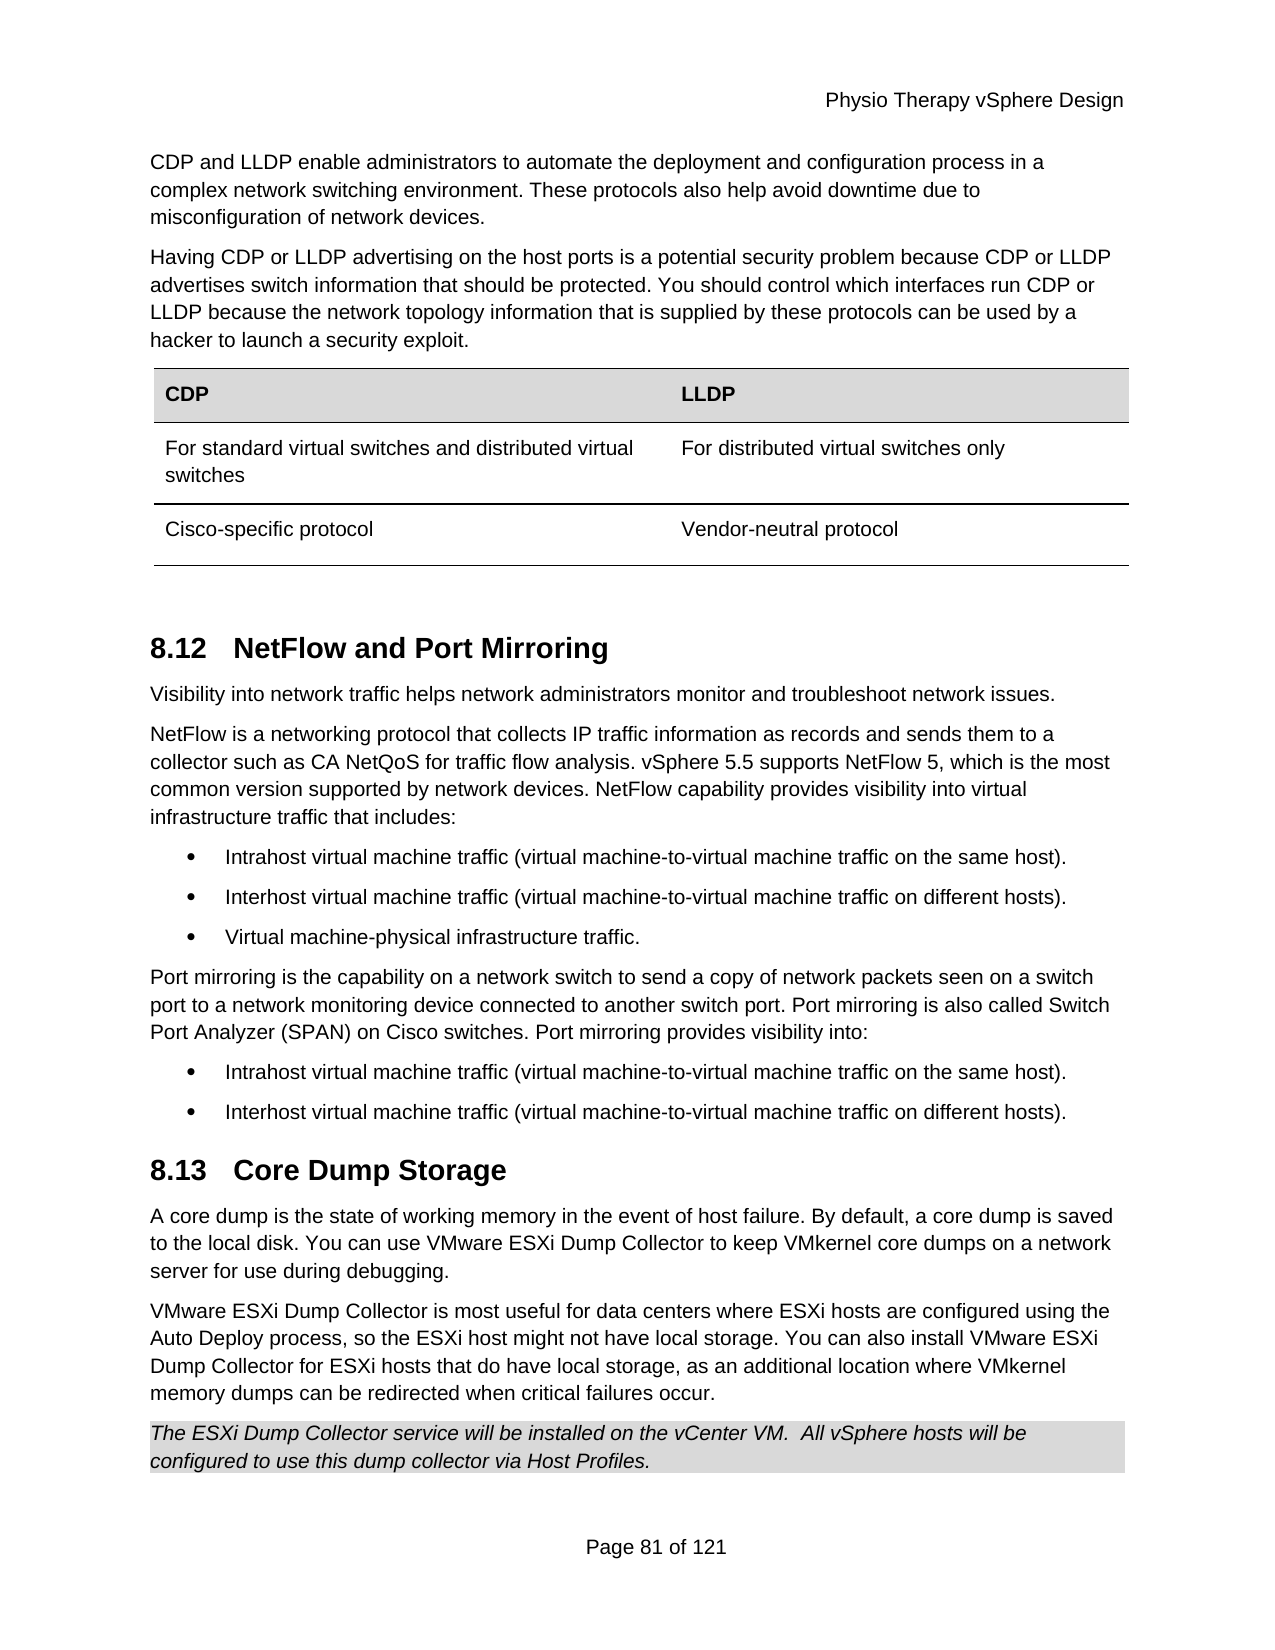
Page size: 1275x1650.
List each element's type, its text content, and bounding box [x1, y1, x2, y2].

table_header CDP [154, 369, 670, 422]
table_cell For distributed virtual switches only [670, 423, 1129, 503]
text CDP and LLDP enable administrators to automate the deployment and configuration process in a complex network switching environment. These protocols also help avoid downtime due to misconfiguration of network devices. [150, 150, 1125, 229]
table_cell For standard virtual switches and distributed virtual switches [154, 423, 670, 503]
list Intrahost virtual machine traffic (virtual machine-to-virtual machine traffic on the same host). [187, 845, 1125, 869]
table_header LLDP [670, 369, 1129, 422]
text A core dump is the state of working memory in the event of host failure. By default, a core dump is saved to the local disk. You can use VMware ESXi Dump Collector to keep VMkernel core dumps on a network server for use during debugging. [150, 1204, 1125, 1283]
list Interhost virtual machine traffic (virtual machine-to-virtual machine traffic on different hosts). [187, 885, 1125, 909]
subtitle Core Dump Storage [150, 1153, 1125, 1186]
text VMware ESXi Dump Collector is most useful for data centers where ESXi hosts are configured using the Auto Deploy process, so the ESXi host might not have local storage. You can also install VMware ESXi Dump Collector for ESXi hosts that do have local storage, as an additional location where VMkernel memory dumps can be redirected when critical failures occur. [150, 1299, 1125, 1405]
text Visibility into network traffic helps network administrators monitor and troubleshoot network issues. [150, 682, 1125, 706]
text Port mirroring is the capability on a network switch to send a copy of network packets seen on a switch port to a network monitoring device connected to another switch port. Port mirroring is also called Switch Port Analyzer (SPAN) on Cisco switches. Port mirroring provides visibility into: [150, 965, 1125, 1044]
list Virtual machine-physical infrastructure traffic. [187, 925, 1125, 949]
list Intrahost virtual machine traffic (virtual machine-to-virtual machine traffic on the same host). [187, 1060, 1125, 1084]
text Having CDP or LLDP advertising on the host ports is a potential security problem because CDP or LLDP advertises switch information that should be protected. You should control which interfaces run CDP or LLDP because the network topology information that is supplied by these protocols can be used by a hacker to launch a security exploit. [150, 245, 1125, 351]
table_cell Cisco-specific protocol [154, 505, 670, 564]
text NetFlow is a networking protocol that collects IP traffic information as records and sends them to a collector such as CA NetQoS for traffic flow analysis. vSphere 5.5 supports NetFlow 5, which is the most common version supported by network devices. NetFlow capability provides visibility into virtual infrastructure traffic that includes: [150, 722, 1125, 829]
list Interhost virtual machine traffic (virtual machine-to-virtual machine traffic on different hosts). [187, 1100, 1125, 1124]
table_cell Vendor-neutral protocol [670, 505, 1129, 564]
text The ESXi Dump Collector service will be installed on the vCenter VM. All vSphere hosts will be configured to use this dump collector via Host Profiles. [150, 1421, 1125, 1473]
subtitle NetFlow and Port Mirroring [150, 631, 1125, 665]
